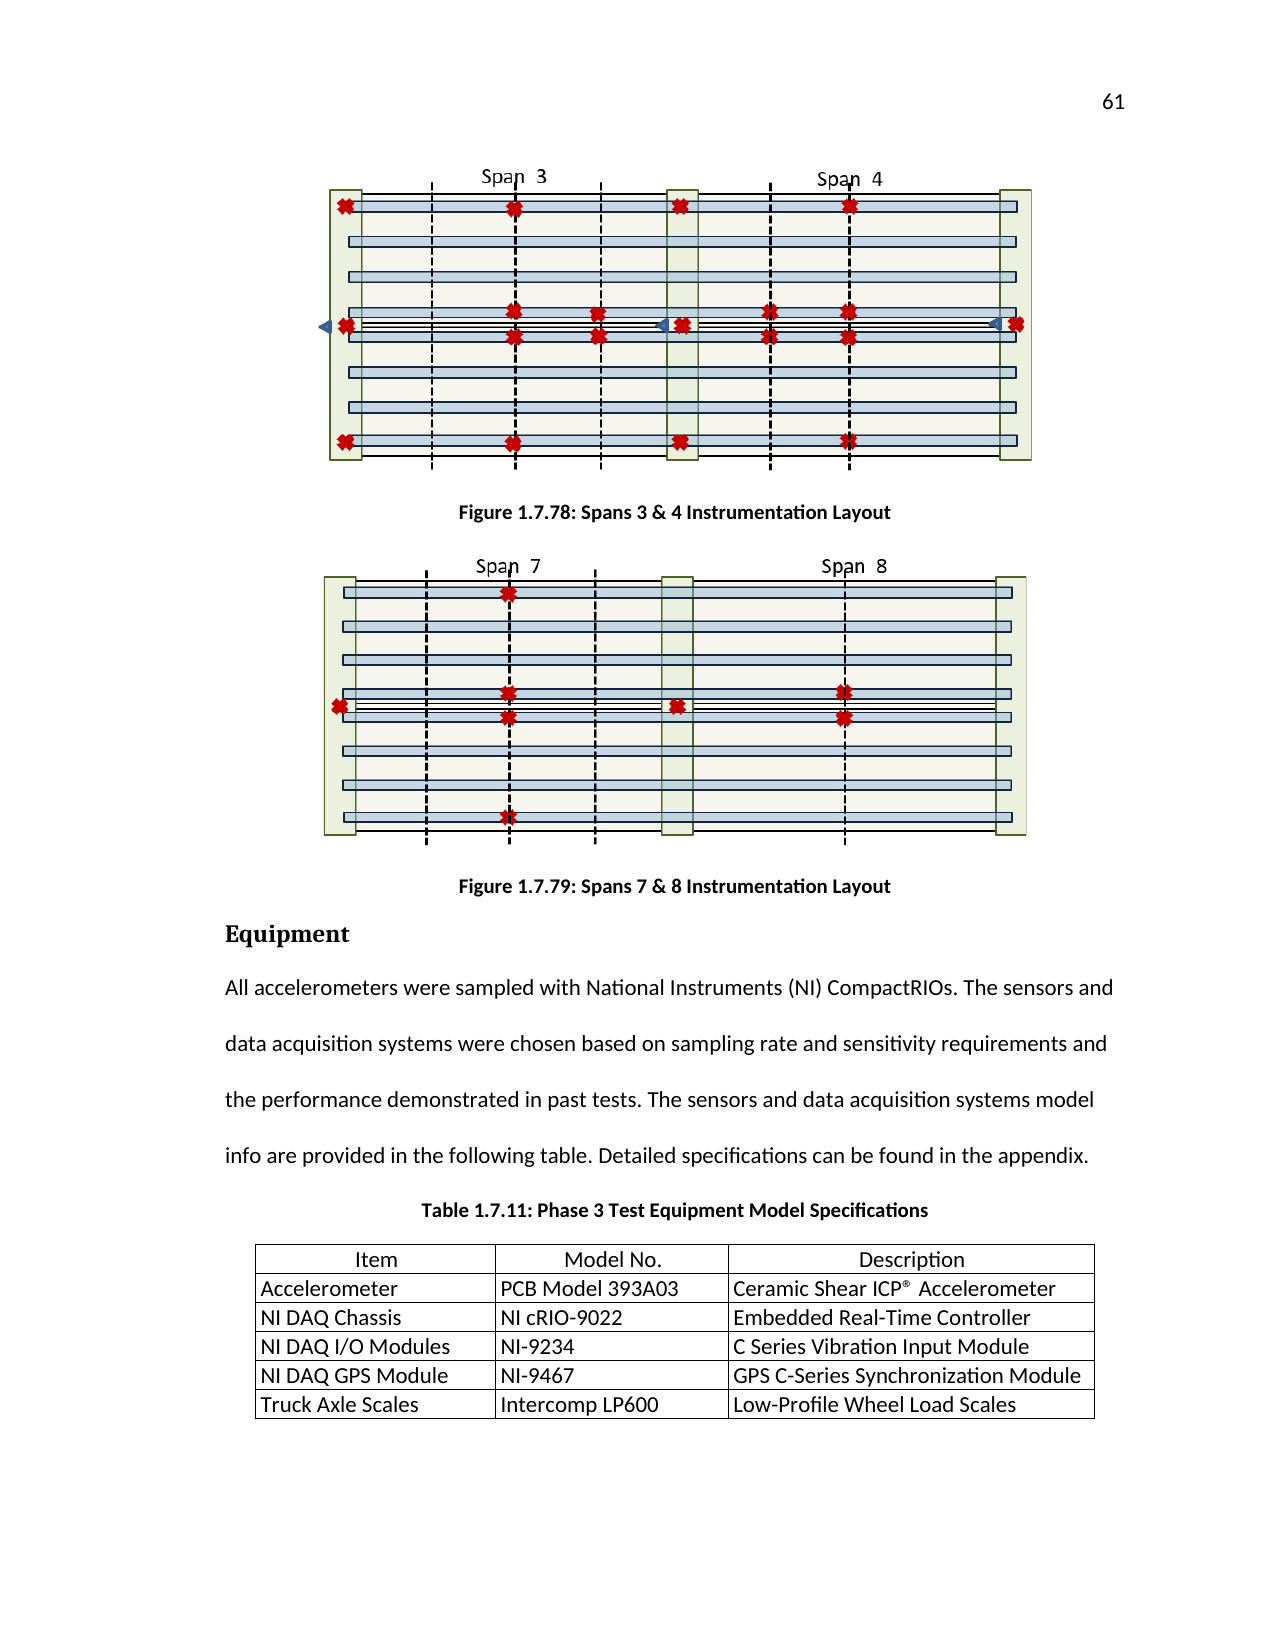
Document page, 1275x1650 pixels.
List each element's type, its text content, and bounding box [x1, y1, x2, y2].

table_cell C Series Vibration Input Module [729, 1332, 1094, 1360]
table_cell PCB Model 393A03 [496, 1274, 728, 1302]
table_cell NI cRIO-9022 [496, 1303, 728, 1331]
table_cell Intercomp LP600 [496, 1390, 728, 1418]
table_cell Low-Profile Wheel Load Scales [729, 1390, 1094, 1418]
table_cell NI DAQ GPS Module [256, 1361, 495, 1389]
picture [323, 545, 1027, 846]
table_cell GPS C-Series Synchronization Module [729, 1361, 1094, 1389]
table_cell NI DAQ I/O Modules [256, 1332, 495, 1360]
table_cell NI-9234 [496, 1332, 728, 1360]
table_cell Embedded Real-Time Controller [729, 1303, 1094, 1331]
table_header Description [729, 1245, 1094, 1273]
subtitle Equipment [225, 919, 1125, 948]
table_cell Accelerometer [256, 1274, 495, 1302]
picture [318, 156, 1032, 471]
table_cell Ceramic Shear ICP® Accelerometer [729, 1274, 1094, 1302]
table_cell Truck Axle Scales [256, 1390, 495, 1418]
text All accelerometers were sampled with National Instruments (NI) CompactRIOs. The sensors and data acquisition systems were chosen based on sampling rate and sensitivity requirements and the performance demonstrated in past tests. The sensors and data acquisition systems model info are provided in the following table. Detailed specifications can be found in the appendix. [225, 973, 1125, 1169]
table_cell NI-9467 [496, 1361, 728, 1389]
table_cell NI DAQ Chassis [256, 1303, 495, 1331]
table_header Model No. [496, 1245, 728, 1273]
table_header Item [256, 1245, 495, 1273]
